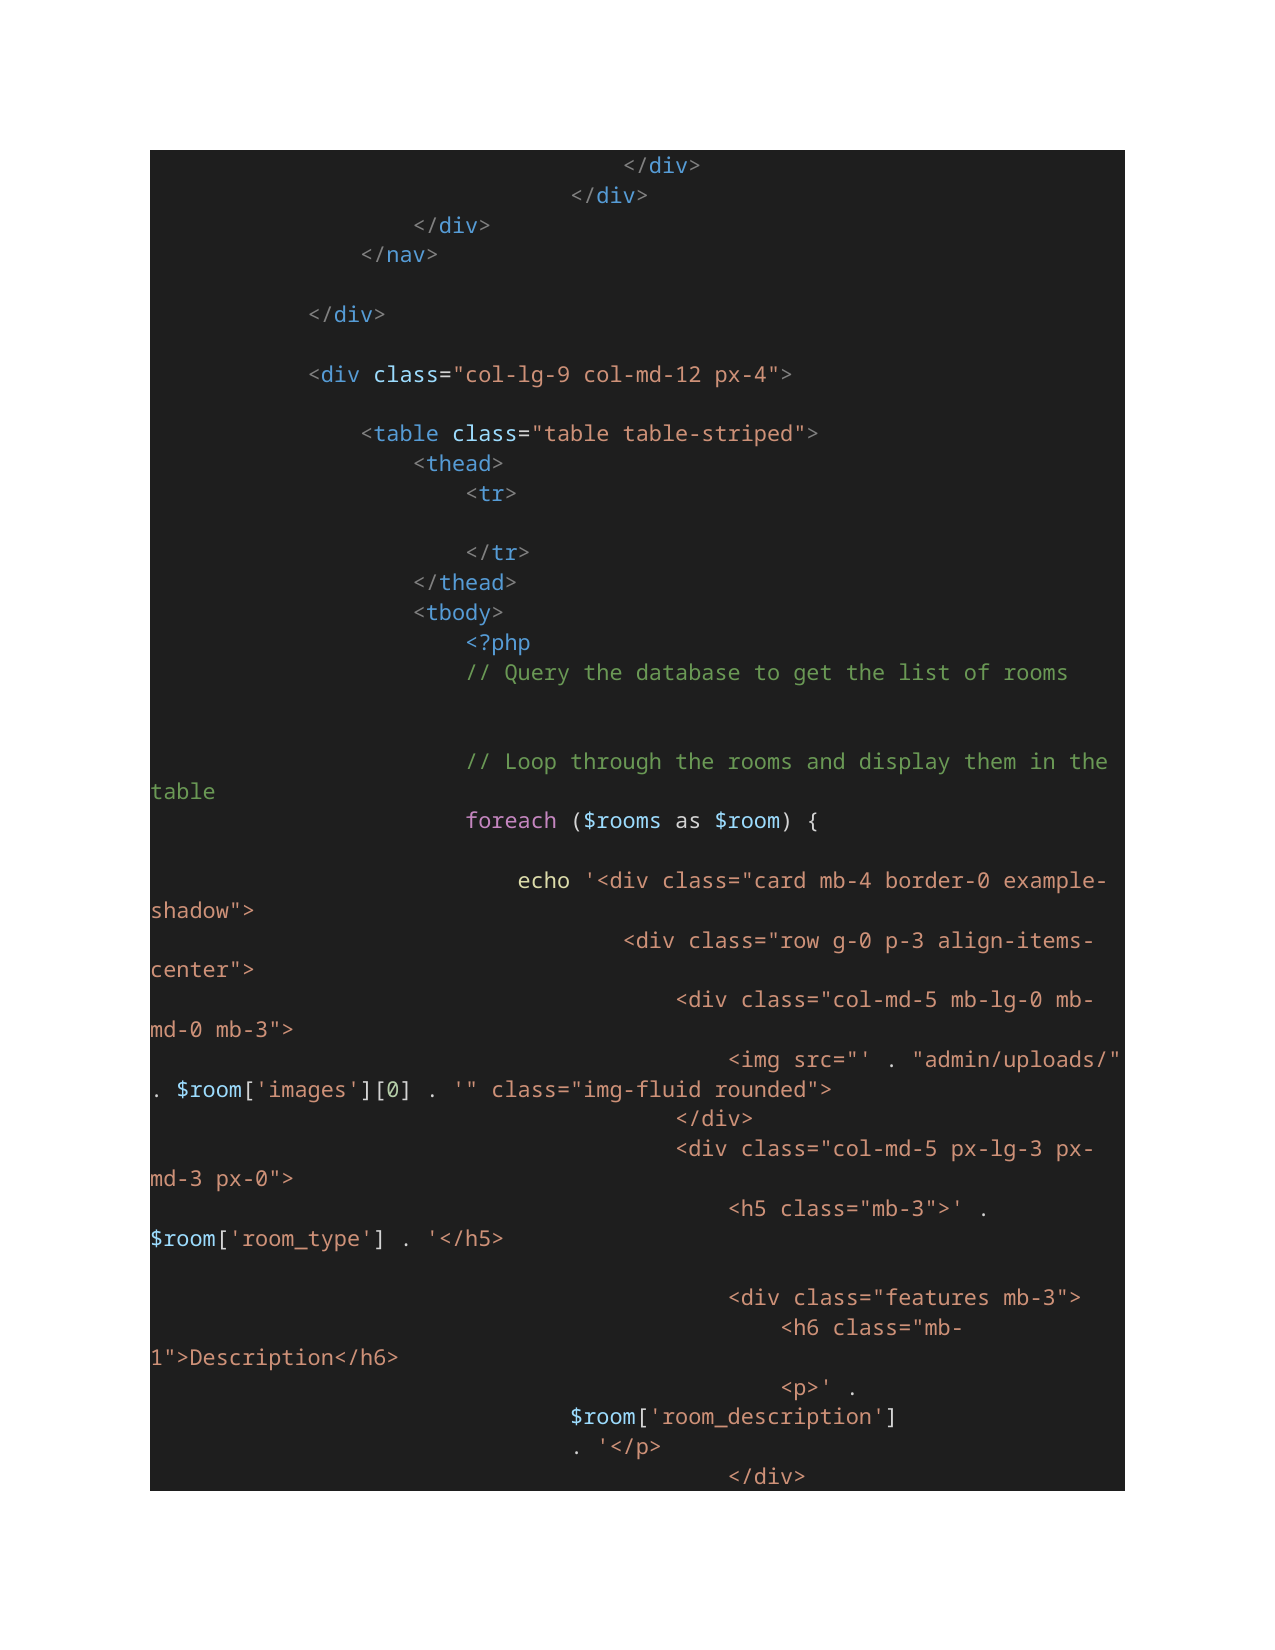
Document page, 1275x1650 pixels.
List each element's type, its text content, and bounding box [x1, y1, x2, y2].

text <tbody> [150, 597, 1125, 627]
text <table class="table table-striped"> [150, 418, 1125, 448]
text <tr> [150, 478, 1125, 507]
text <?php [150, 627, 1125, 656]
text // Loop through the rooms and display them in the table [150, 746, 1125, 805]
text echo '<div class="card mb-4 border-0 example-shadow"> [150, 865, 1125, 924]
text foreach ($rooms as $room) { [150, 805, 1125, 835]
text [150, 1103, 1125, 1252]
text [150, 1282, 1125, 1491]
text <div class="col-lg-9 col-md-12 px-4"> [150, 358, 1125, 388]
text </nav> [150, 239, 1125, 269]
text </div> [150, 299, 1125, 329]
text <thead> [150, 448, 1125, 478]
text <div class="col-md-5 mb-lg-0 mb-md-0 mb-3"> [150, 984, 1125, 1044]
text </div> [150, 209, 1125, 239]
text </div> [150, 180, 1125, 209]
text <div class="row g-0 p-3 align-items-center"> [150, 924, 1125, 984]
text </tr> [150, 537, 1125, 567]
text <img src="' . "admin/uploads/" . $room['images'][0] . '" class="img-fluid rounded"> [150, 1044, 1125, 1103]
text // Query the database to get the list of rooms [150, 656, 1125, 686]
text </thead> [150, 567, 1125, 597]
text </div> [150, 150, 1125, 180]
